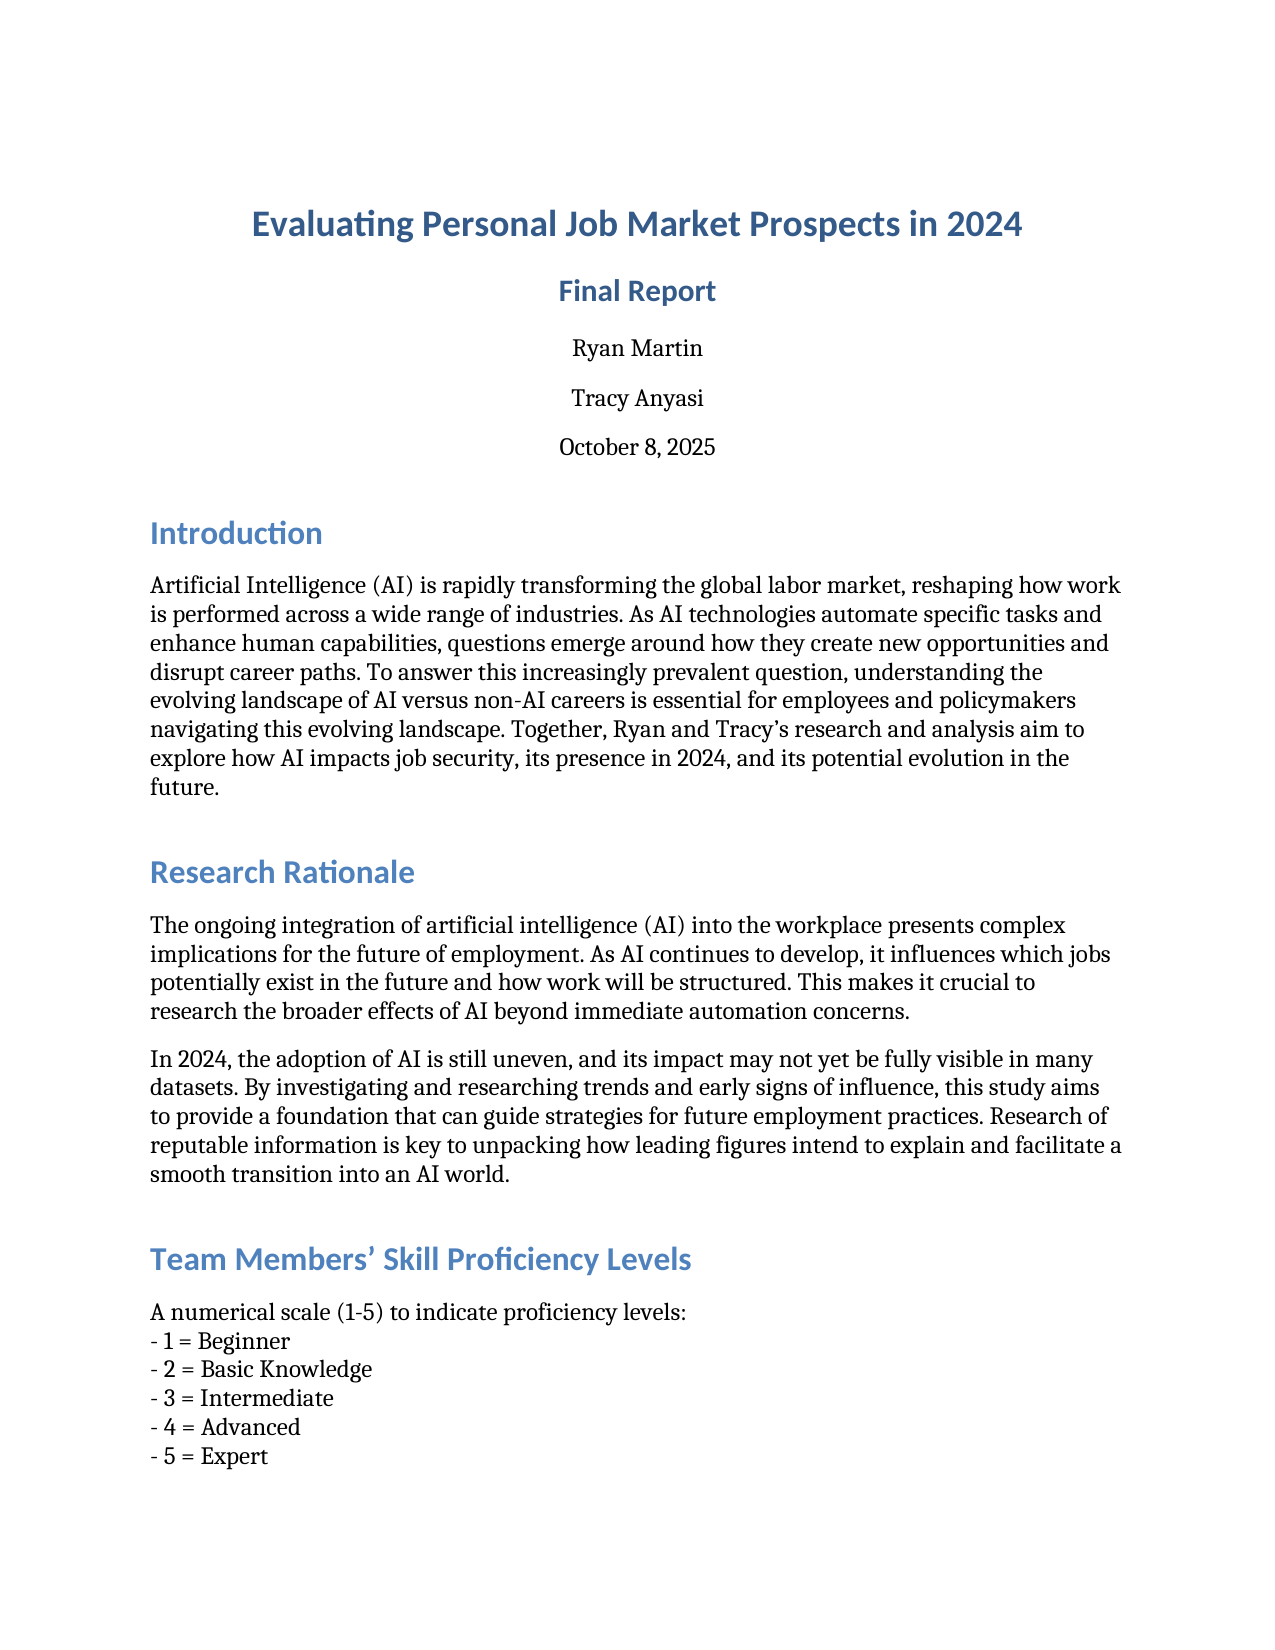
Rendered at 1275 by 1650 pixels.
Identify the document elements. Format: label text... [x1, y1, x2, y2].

title Evaluating Personal Job Market Prospects in 2024 [150, 200, 1125, 246]
text October 8, 2025 [150, 433, 1125, 462]
subtitle Introduction [150, 512, 1125, 553]
text Ryan Martin [150, 334, 1125, 363]
text In 2024, the adoption of AI is still uneven, and its impact may not yet be fully visible in many datasets. By investigating and researching trends and early signs of influence, this study aims to provide a foundation that can guide strategies for future employment practices. Research of reputable information is key to unpacking how leading figures intend to explain and facilitate a smooth transition into an AI world. [150, 1044, 1125, 1188]
text Artificial Intelligence (AI) is rapidly transforming the global labor market, reshaping how work is performed across a wide range of industries. As AI technologies automate specific tasks and enhance human capabilities, questions emerge around how they create new opportunities and disrupt career paths. To answer this increasingly prevalent question, understanding the evolving landscape of AI versus non-AI careers is essential for employees and policymakers navigating this evolving landscape. Together, Ryan and Tracy’s research and analysis aim to explore how AI impacts job security, its presence in 2024, and its potential evolution in the future. [150, 571, 1125, 801]
text A numerical scale (1-5) to indicate proficiency levels: - 1 = Beginner - 2 = Basic Knowledge - 3 = Intermediate - 4 = Advanced - 5 = Expert [150, 1298, 1125, 1470]
text The ongoing integration of artificial intelligence (AI) into the workplace presents complex implications for the future of employment. As AI continues to develop, it influences which jobs potentially exist in the future and how work will be structured. This makes it crucial to research the broader effects of AI beyond immediate automation concerns. [150, 911, 1125, 1026]
subtitle Research Rationale [150, 851, 1125, 892]
text Tracy Anyasi [150, 383, 1125, 412]
subtitle Final Report [150, 271, 1125, 309]
subtitle Team Members’ Skill Proficiency Levels [150, 1238, 1125, 1279]
